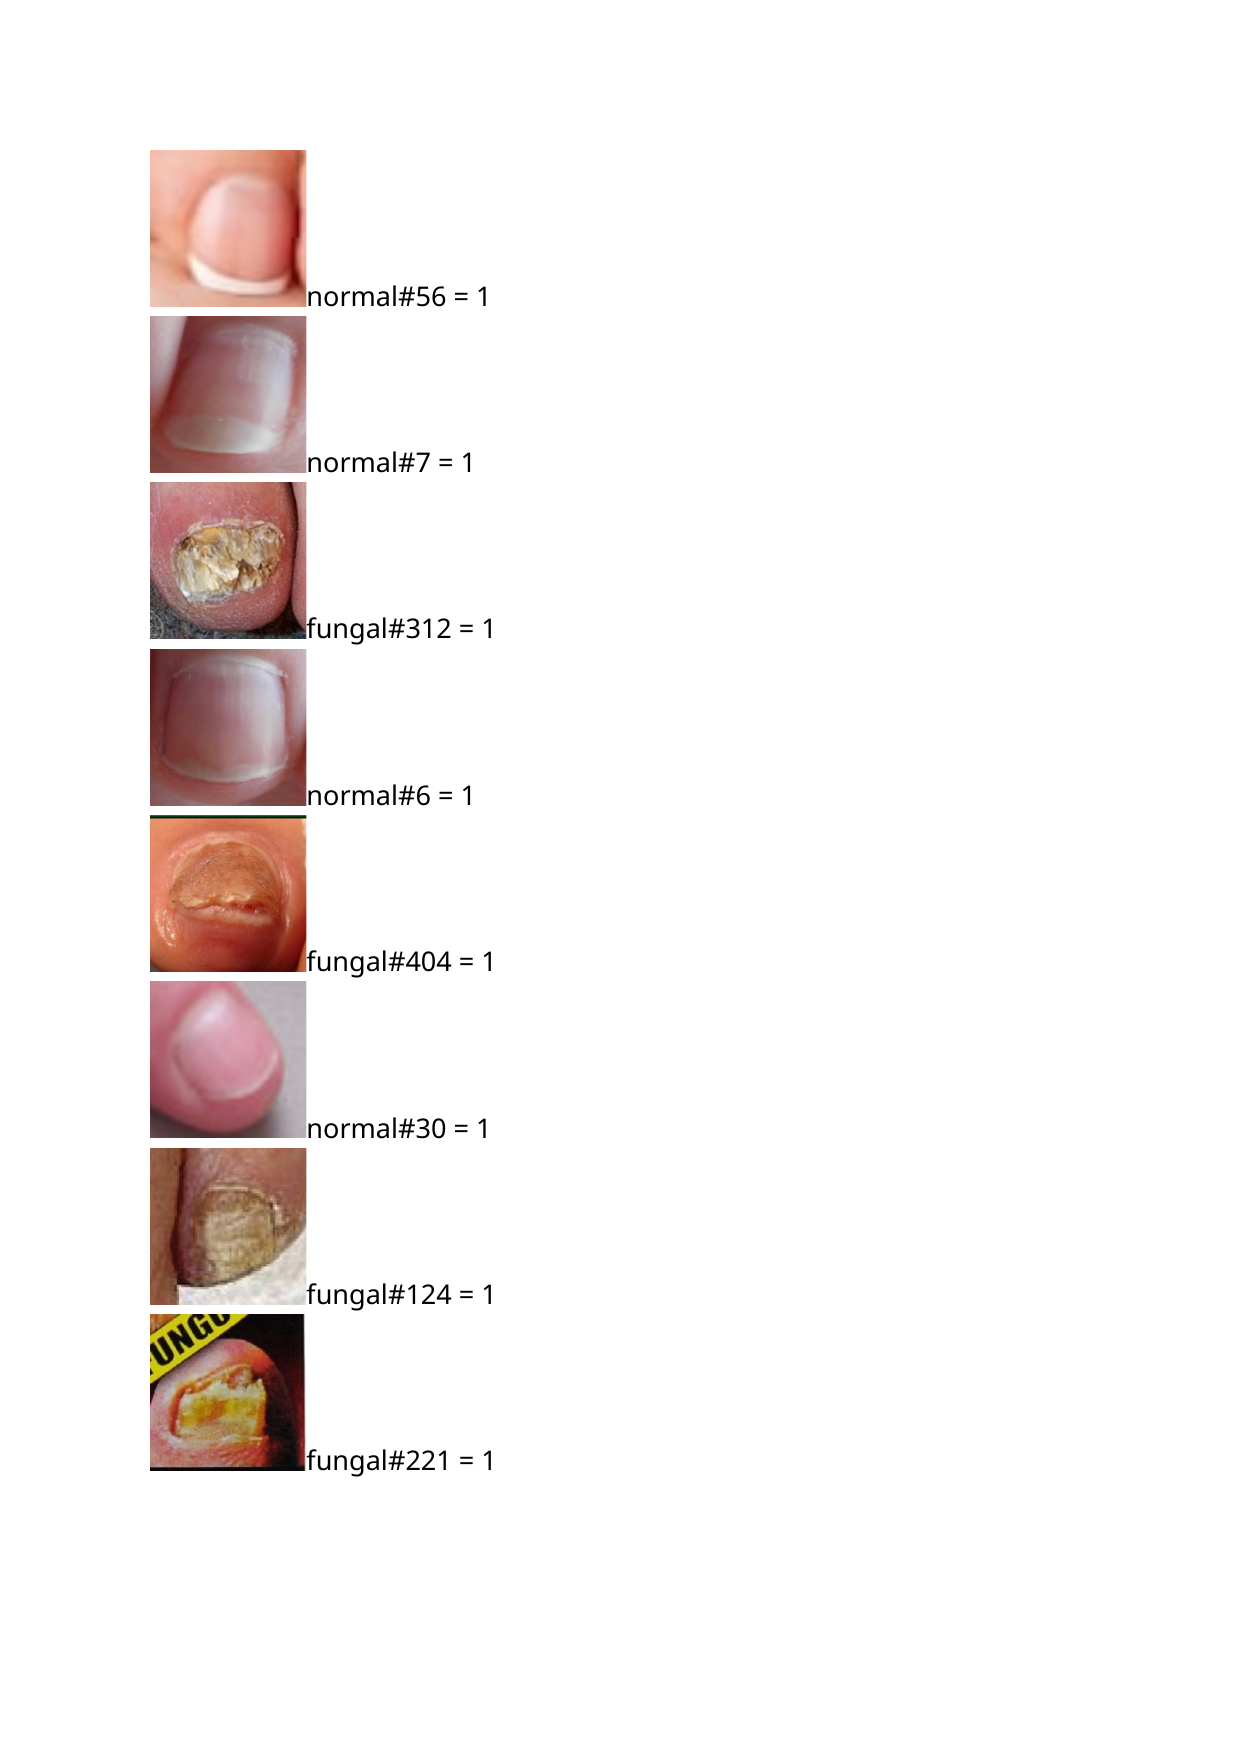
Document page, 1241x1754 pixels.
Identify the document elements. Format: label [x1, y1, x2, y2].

picture [150, 1148, 307, 1305]
picture [150, 981, 307, 1138]
picture [150, 316, 307, 473]
picture [150, 815, 307, 972]
picture [150, 150, 307, 307]
picture [150, 649, 307, 806]
picture [150, 482, 307, 639]
text [150, 150, 1090, 1479]
picture [150, 1314, 307, 1471]
